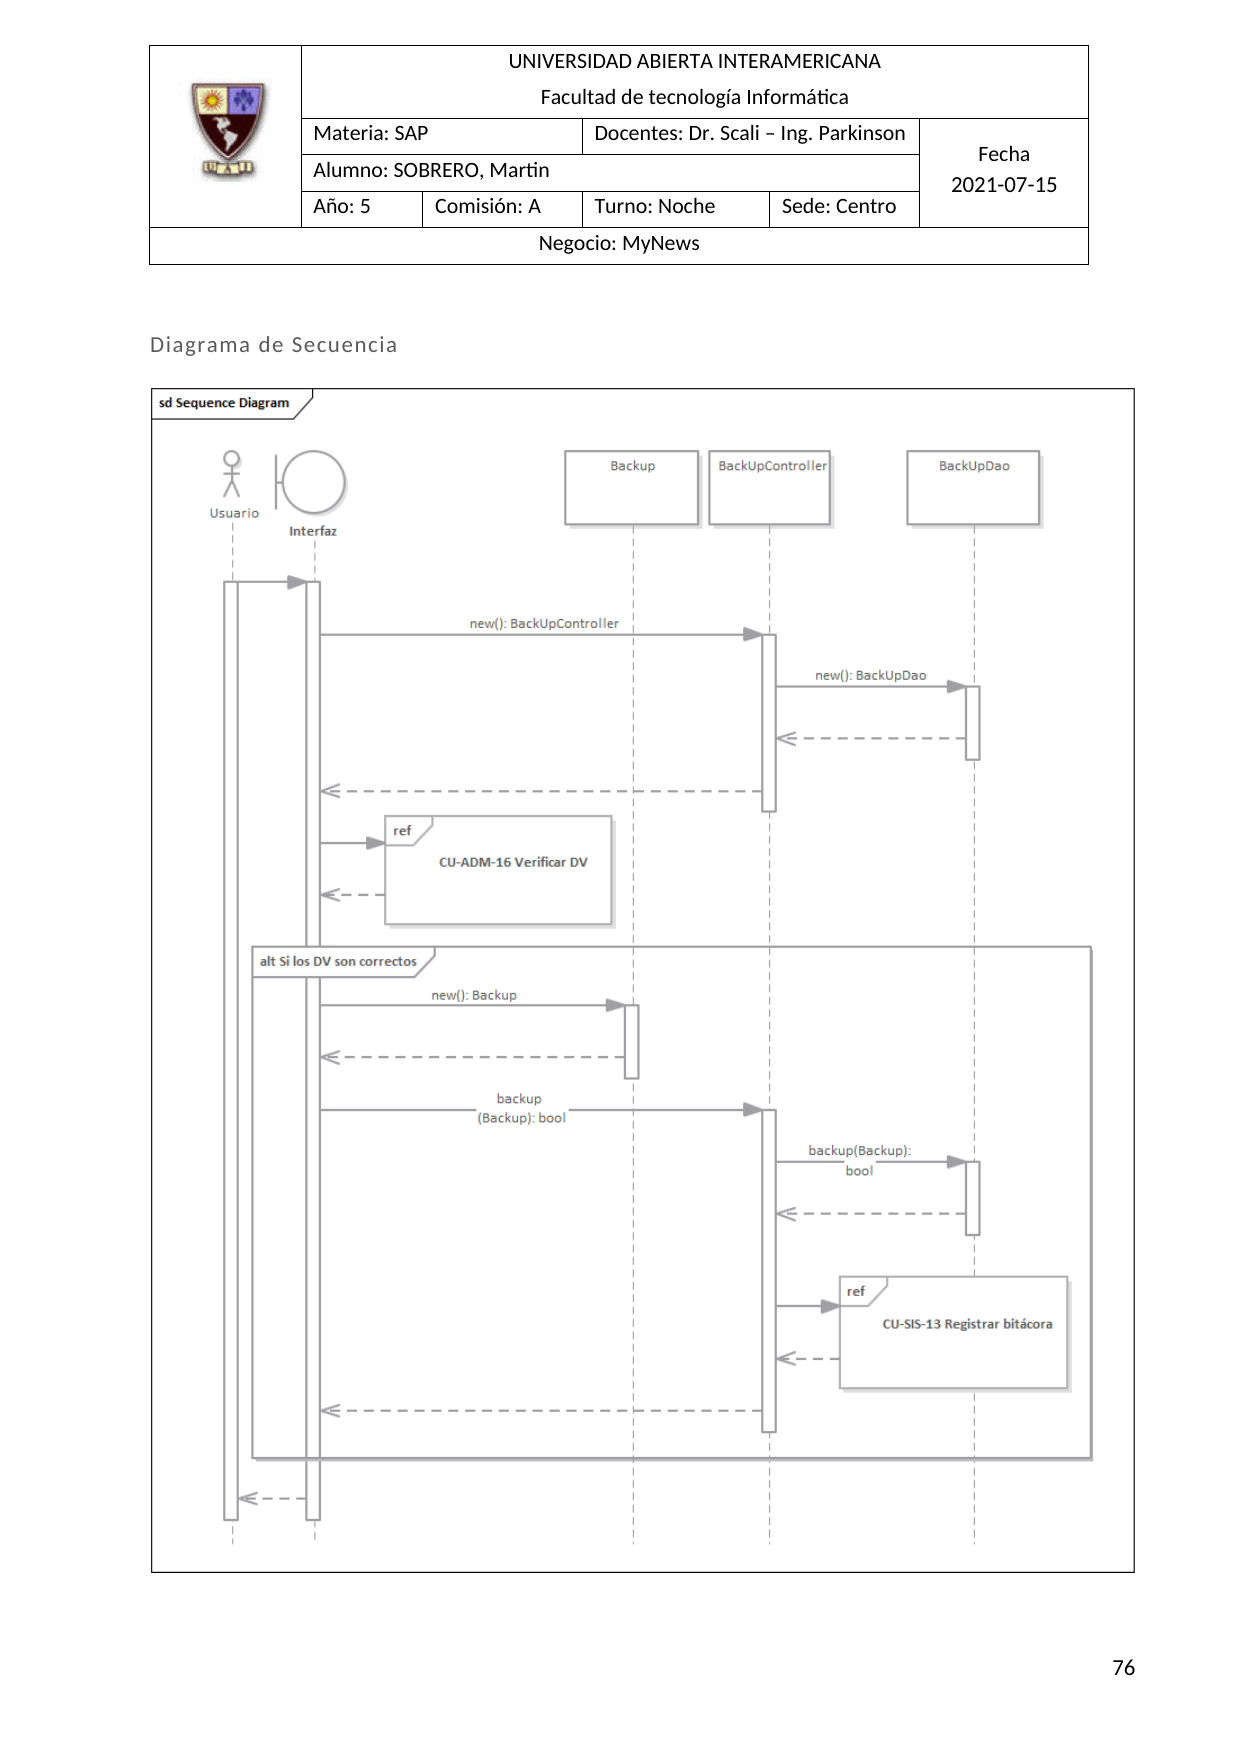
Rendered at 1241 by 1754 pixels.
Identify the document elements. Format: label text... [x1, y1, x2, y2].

picture [177, 74, 278, 187]
picture [150, 387, 1136, 1573]
subtitle Diagrama de Secuencia [150, 330, 1135, 358]
